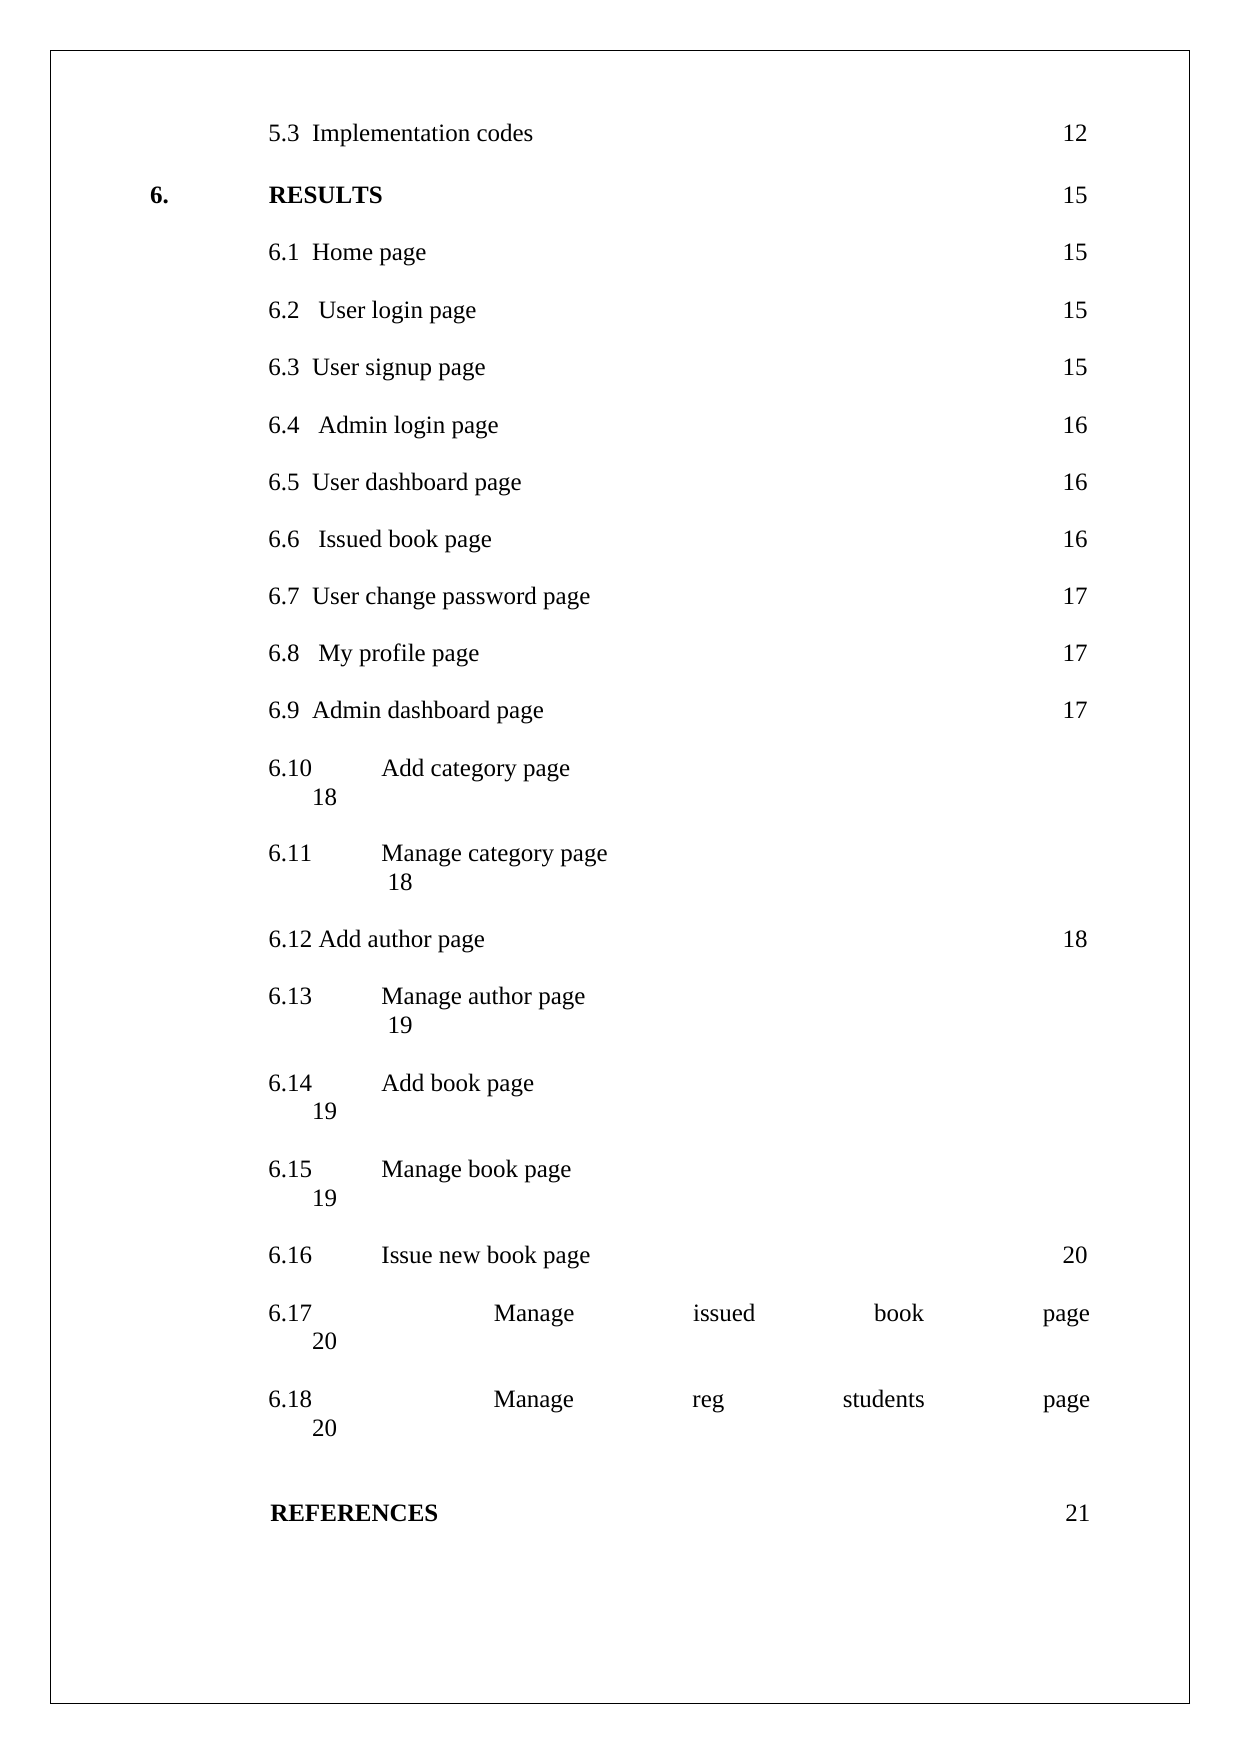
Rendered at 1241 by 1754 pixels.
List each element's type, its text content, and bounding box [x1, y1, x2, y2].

list User login page 15 [268, 295, 1090, 324]
list Add category page 18 [268, 753, 1090, 810]
list Implementation codes 12 [268, 118, 1090, 147]
list User signup page 15 [268, 352, 1090, 381]
list User dashboard page 16 [268, 467, 1090, 496]
list Issued book page 16 [268, 524, 1090, 553]
list Manage reg students page 20 [268, 1384, 1090, 1441]
list My profile page 17 [268, 638, 1090, 667]
list Manage issued book page 20 [268, 1298, 1090, 1355]
text 6.12 Add author page 18 [268, 924, 1090, 953]
list User change password page 17 [268, 581, 1090, 610]
text REFERENCES 21 [150, 1498, 1090, 1560]
list Home page 15 [268, 237, 1090, 266]
list Admin dashboard page 17 [268, 695, 1090, 724]
list Manage author page 19 [268, 981, 1090, 1039]
list Manage book page 19 [268, 1154, 1090, 1211]
list Add book page 19 [268, 1068, 1090, 1125]
list Issue new book page 20 [268, 1240, 1090, 1269]
list Manage category page 18 [268, 838, 1090, 896]
list Admin login page 16 [268, 410, 1090, 439]
list RESULTS 15 [150, 180, 1090, 209]
